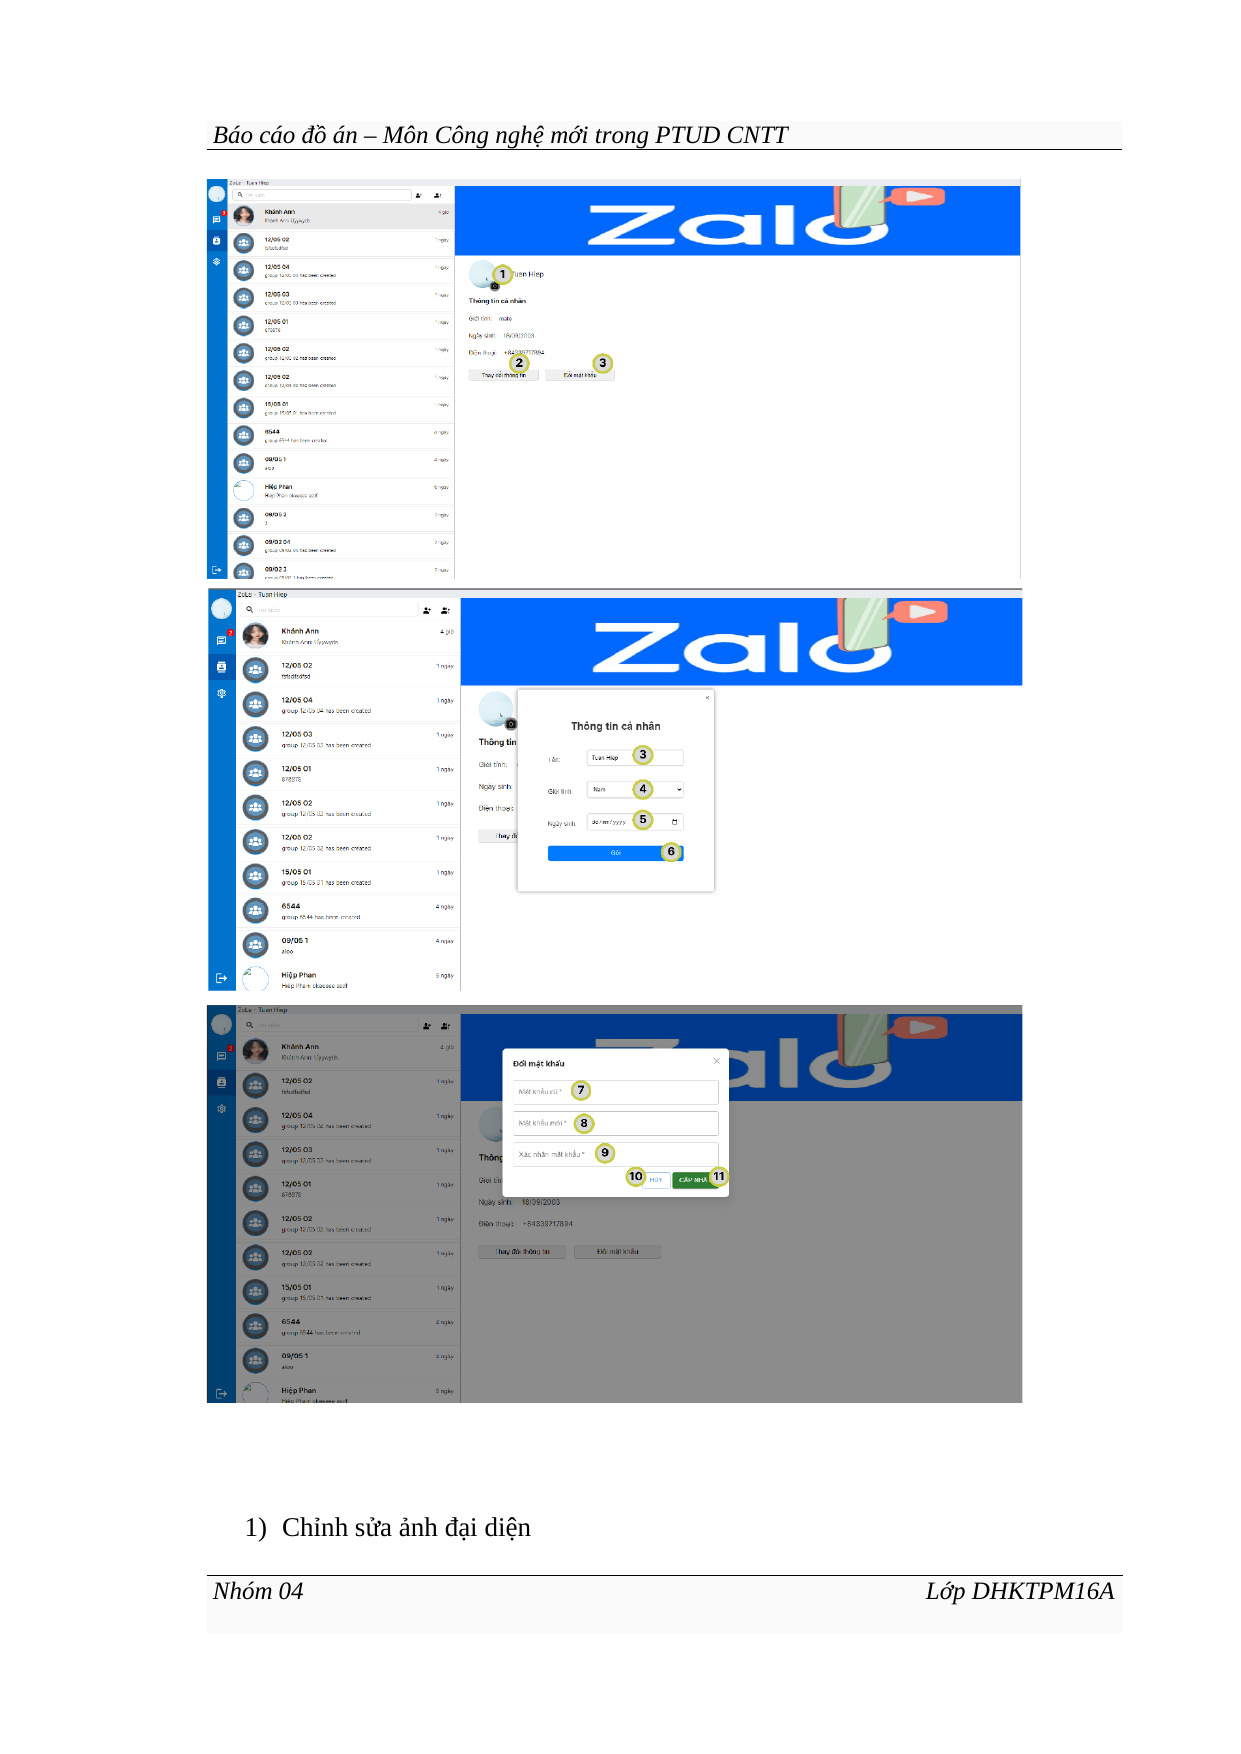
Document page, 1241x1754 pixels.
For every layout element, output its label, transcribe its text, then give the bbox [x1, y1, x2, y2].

list Chỉnh sửa ảnh đại diện [244, 1511, 1122, 1543]
picture [206, 179, 1023, 1403]
